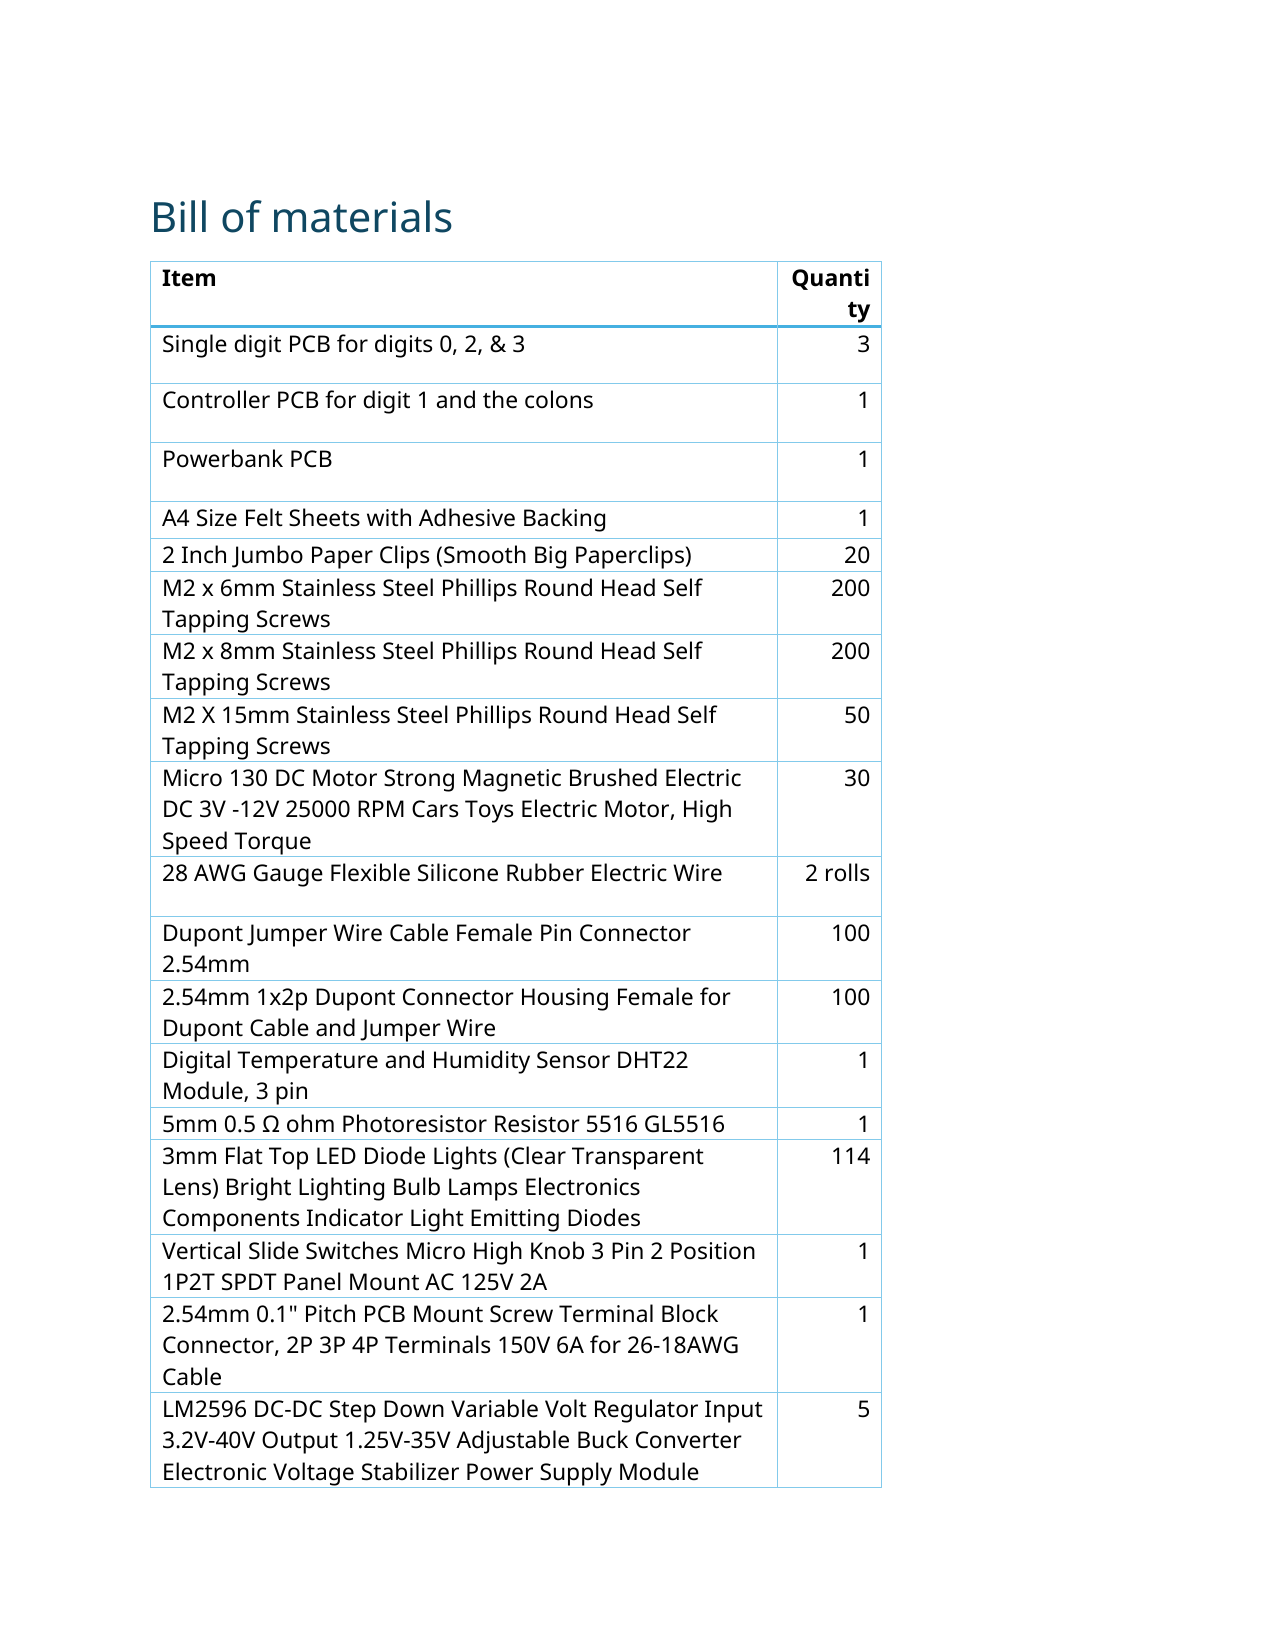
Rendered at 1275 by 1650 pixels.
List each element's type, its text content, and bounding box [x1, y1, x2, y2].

table_cell Controller PCB for digit 1 and the colons [151, 384, 777, 442]
table_cell 100 [778, 981, 881, 1043]
table_cell Powerbank PCB [151, 443, 777, 501]
table_cell 200 [778, 572, 881, 634]
table_cell LM2596 DC-DC Step Down Variable Volt Regulator Input 3.2V-40V Output 1.25V-35V Adjustable Buck Converter Electronic Voltage Stabilizer Power Supply Module [151, 1393, 777, 1487]
table_cell Dupont Jumper Wire Cable Female Pin Connector 2.54mm [151, 917, 777, 979]
table_cell 2 Inch Jumbo Paper Clips (Smooth Big Paperclips) [151, 539, 777, 571]
table_cell M2 X 15mm Stainless Steel Phillips Round Head Self Tapping Screws [151, 699, 777, 761]
table_header Quantity [778, 262, 881, 324]
table_cell Digital Temperature and Humidity Sensor DHT22 Module, 3 pin [151, 1044, 777, 1107]
table_cell 5 [778, 1393, 881, 1487]
table_header Item [151, 262, 777, 324]
table_cell 1 [778, 1235, 881, 1297]
table_cell 20 [778, 539, 881, 571]
table_cell 1 [778, 1298, 881, 1392]
table_cell 2.54mm 1x2p Dupont Connector Housing Female for Dupont Cable and Jumper Wire [151, 981, 777, 1043]
table_cell M2 x 8mm Stainless Steel Phillips Round Head Self Tapping Screws [151, 635, 777, 698]
table_cell 50 [778, 699, 881, 761]
table_cell Single digit PCB for digits 0, 2, & 3 [151, 328, 777, 383]
table_cell M2 x 6mm Stainless Steel Phillips Round Head Self Tapping Screws [151, 572, 777, 634]
subtitle Bill of materials [150, 187, 1125, 244]
table_cell 200 [778, 635, 881, 698]
table_cell 2 rolls [778, 857, 881, 916]
table_cell A4 Size Felt Sheets with Adhesive Backing [151, 502, 777, 538]
table_cell 1 [778, 1044, 881, 1107]
table_cell 1 [778, 502, 881, 538]
table_cell 30 [778, 762, 881, 856]
table_cell 1 [778, 443, 881, 501]
table_cell 3 [778, 328, 881, 383]
table_cell 100 [778, 917, 881, 979]
table_cell 1 [778, 384, 881, 442]
table_cell 2.54mm 0.1" Pitch PCB Mount Screw Terminal Block Connector, 2P 3P 4P Terminals 150V 6A for 26-18AWG Cable [151, 1298, 777, 1392]
table_cell 5mm 0.5 Ω ohm Photoresistor Resistor 5516 GL5516 [151, 1108, 777, 1139]
table_cell 114 [778, 1140, 881, 1234]
table_cell Micro 130 DC Motor Strong Magnetic Brushed Electric DC 3V -12V 25000 RPM Cars Toys Electric Motor, High Speed Torque [151, 762, 777, 856]
table_cell 28 AWG Gauge Flexible Silicone Rubber Electric Wire [151, 857, 777, 916]
table_cell 3mm Flat Top LED Diode Lights (Clear Transparent Lens) Bright Lighting Bulb Lamps Electronics Components Indicator Light Emitting Diodes [151, 1140, 777, 1234]
table_cell Vertical Slide Switches Micro High Knob 3 Pin 2 Position 1P2T SPDT Panel Mount AC 125V 2A [151, 1235, 777, 1297]
table_cell 1 [778, 1108, 881, 1139]
